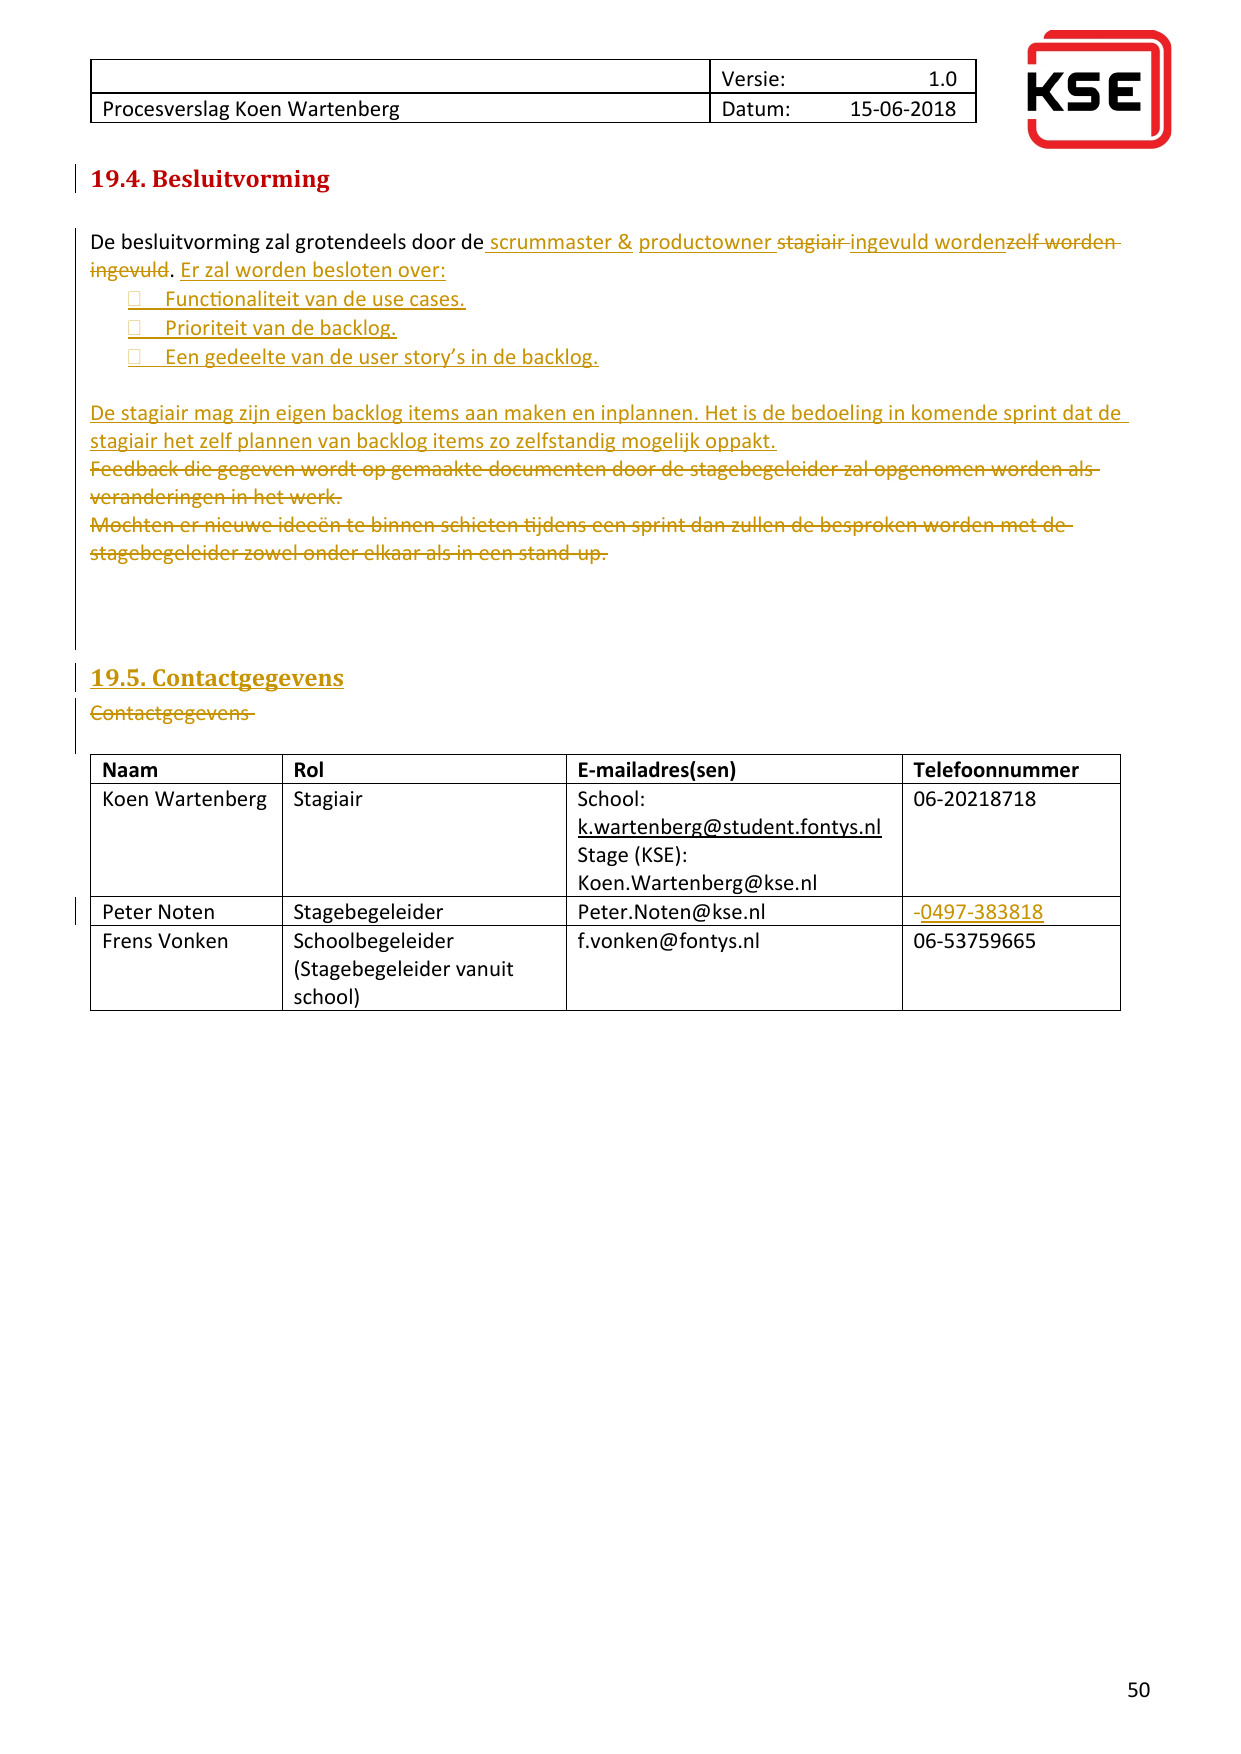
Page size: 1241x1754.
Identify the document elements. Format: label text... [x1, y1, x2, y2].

table_header Naam [91, 755, 282, 783]
table_cell Stagebegeleider [283, 897, 566, 925]
text De besluitvorming zal grotendeels door de . [90, 227, 1150, 283]
table_header Rol [283, 755, 566, 783]
table_cell 06-20218718 [903, 784, 1120, 896]
table_cell [903, 897, 1120, 925]
table_cell 06-53759665 [903, 926, 1120, 1010]
table_cell Koen Wartenberg [91, 784, 282, 896]
table_cell Peter Noten [91, 897, 282, 925]
table_cell f.vonken@fontys.nl [567, 926, 902, 1010]
table_cell Stagiair [283, 784, 566, 896]
table_header Telefoonnummer [903, 755, 1120, 783]
table_cell Peter.Noten@kse.nl [567, 897, 902, 925]
table_cell Schoolbegeleider (Stagebegeleider vanuit school) [283, 926, 566, 1010]
table_header E-mailadres(sen) [567, 755, 902, 783]
picture [1027, 30, 1172, 149]
table_cell School: k.wartenberg@student.fontys.nl Stage (KSE): Koen.Wartenberg@kse.nl [567, 784, 902, 896]
subtitle Besluitvorming [90, 164, 1150, 193]
table_cell Frens Vonken [91, 926, 282, 1010]
